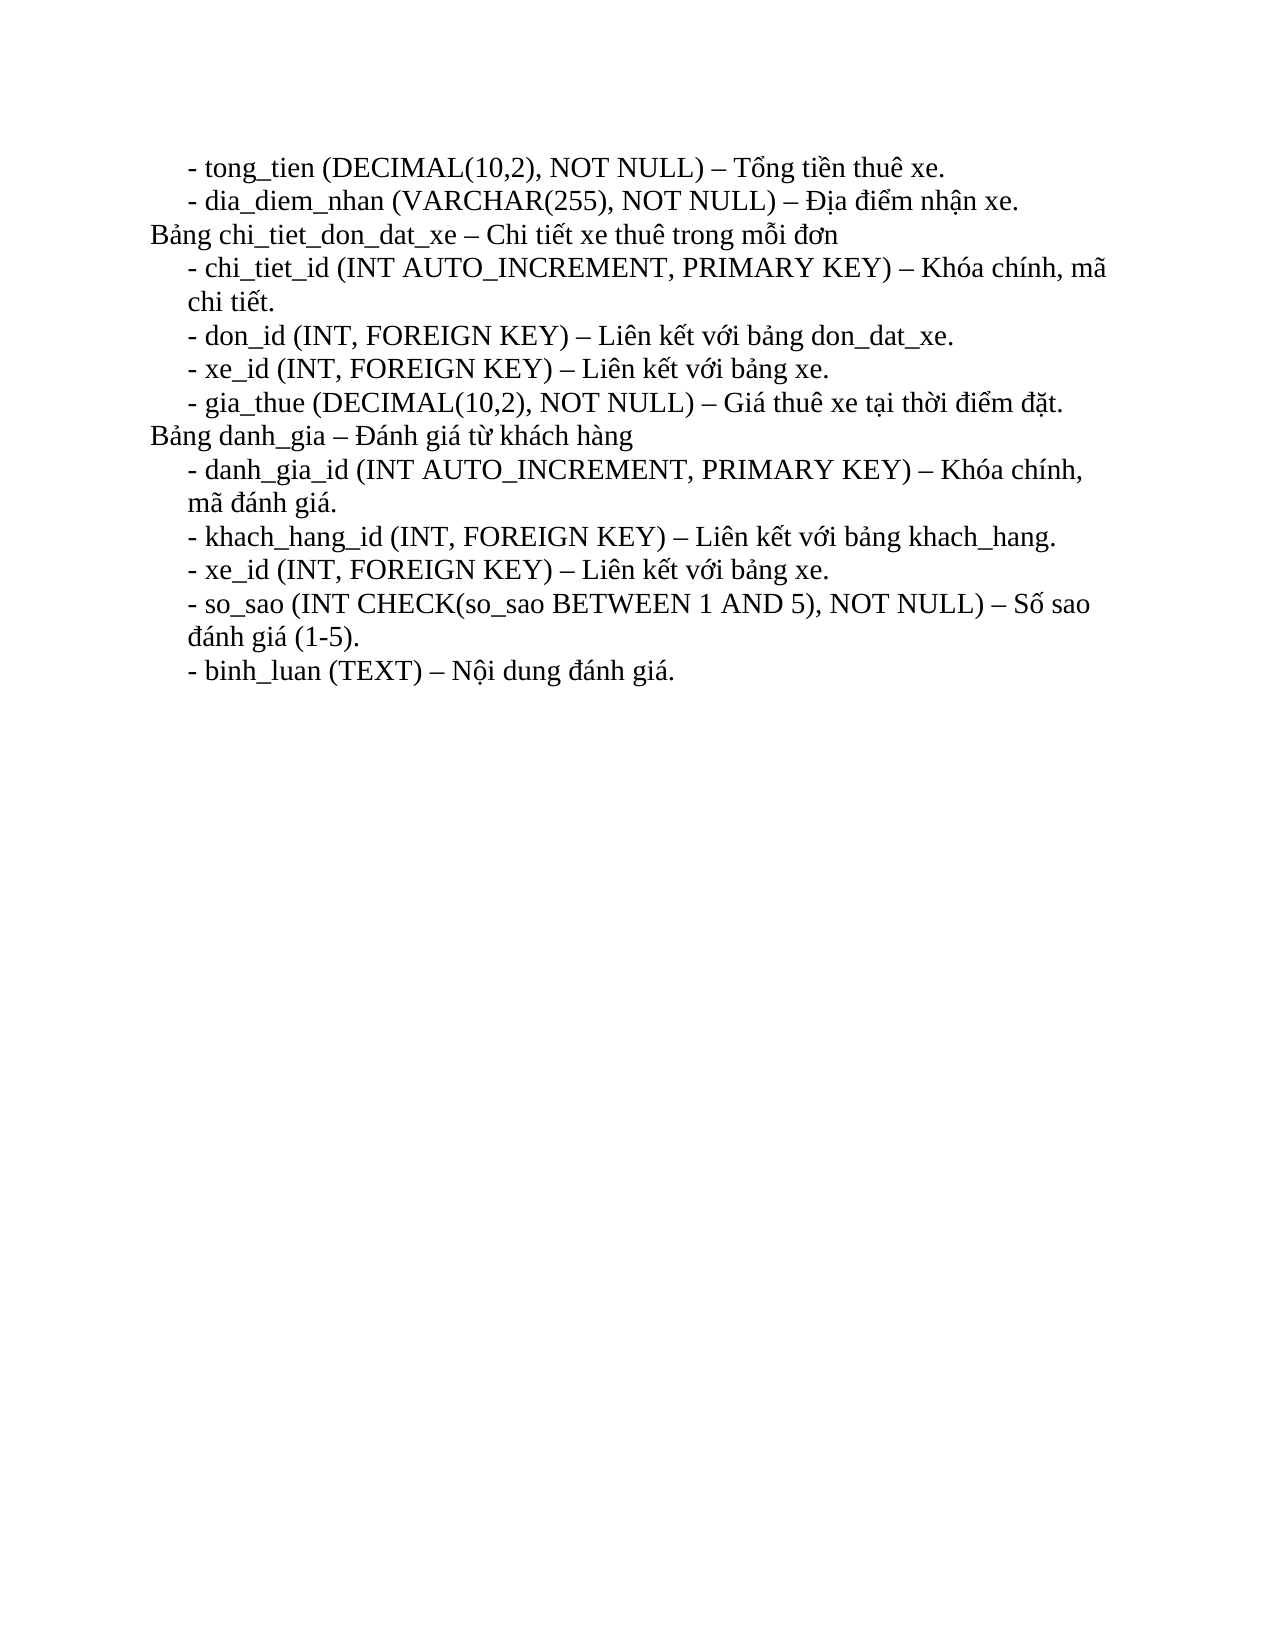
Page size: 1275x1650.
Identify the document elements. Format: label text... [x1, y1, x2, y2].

text - danh_gia_id (INT AUTO_INCREMENT, PRIMARY KEY) – Khóa chính, mã đánh giá. [187, 452, 1125, 519]
text - so_sao (INT CHECK(so_sao BETWEEN 1 AND 5), NOT NULL) – Số sao đánh giá (1-5). [187, 586, 1125, 653]
text - khach_hang_id (INT, FOREIGN KEY) – Liên kết với bảng khach_hang. [187, 519, 1125, 552]
text - xe_id (INT, FOREIGN KEY) – Liên kết với bảng xe. [187, 552, 1125, 586]
text - don_id (INT, FOREIGN KEY) – Liên kết với bảng don_dat_xe. [187, 318, 1125, 351]
text Bảng chi_tiet_don_dat_xe – Chi tiết xe thuê trong mỗi đơn [150, 217, 1125, 251]
text - gia_thue (DECIMAL(10,2), NOT NULL) – Giá thuê xe tại thời điểm đặt. [187, 385, 1125, 418]
text - dia_diem_nhan (VARCHAR(255), NOT NULL) – Địa điểm nhận xe. [187, 183, 1125, 217]
text - chi_tiet_id (INT AUTO_INCREMENT, PRIMARY KEY) – Khóa chính, mã chi tiết. [187, 251, 1125, 318]
text - binh_luan (TEXT) – Nội dung đánh giá. [187, 653, 1125, 687]
text Bảng danh_gia – Đánh giá từ khách hàng [150, 418, 1125, 452]
text - tong_tien (DECIMAL(10,2), NOT NULL) – Tổng tiền thuê xe. [187, 150, 1125, 183]
text - xe_id (INT, FOREIGN KEY) – Liên kết với bảng xe. [187, 351, 1125, 385]
